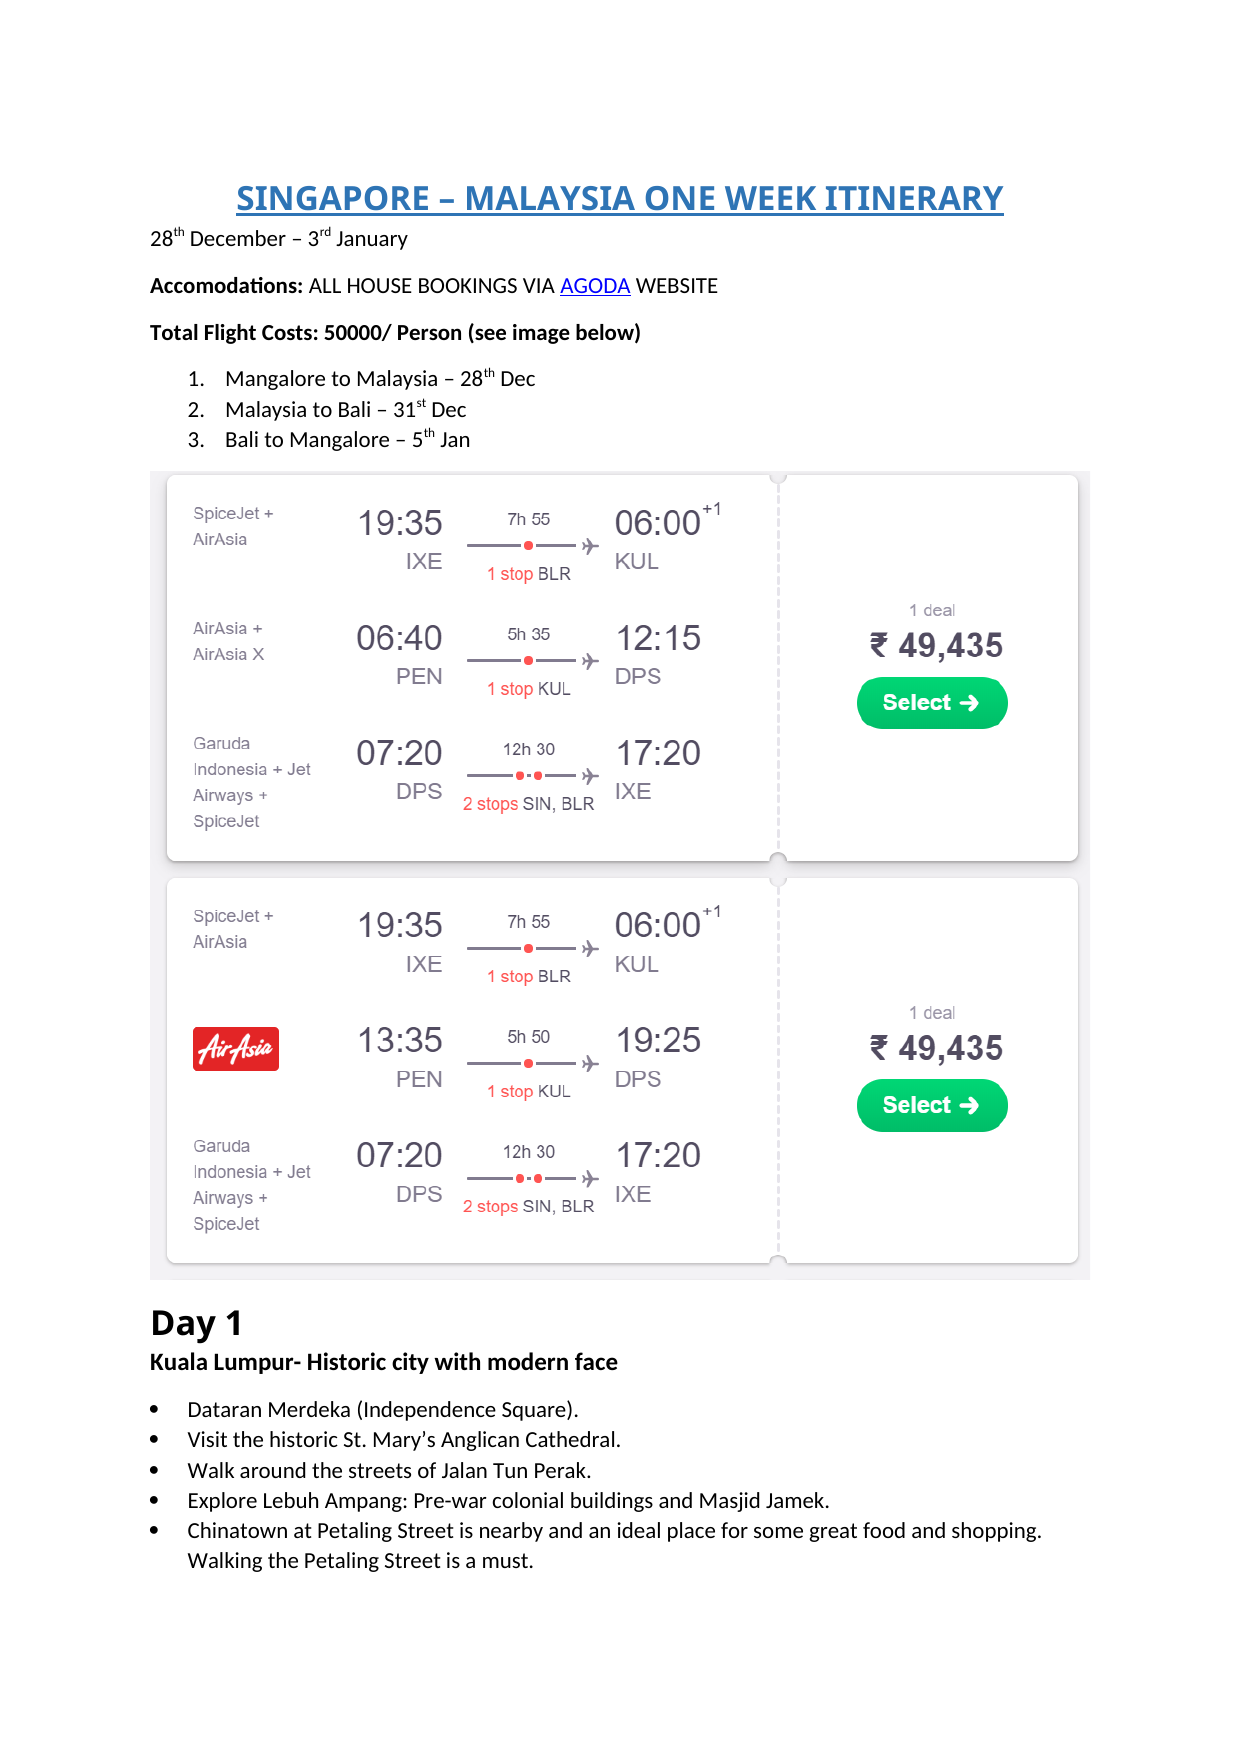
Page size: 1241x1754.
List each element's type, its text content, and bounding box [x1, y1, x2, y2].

text Kuala Lumpur- Historic city with modern face [150, 1346, 1090, 1376]
list Visit the historic St. Mary’s Anglican Cathedral. [150, 1426, 1090, 1453]
text Day 1 [150, 1299, 1090, 1346]
list Walk around the streets of Jalan Tun Perak. [150, 1456, 1090, 1484]
picture [150, 471, 1091, 1280]
list Chinatown at Petaling Street is nearby and an ideal place for some great food and shopping. Walking the Petaling Street is a must. [150, 1516, 1090, 1574]
list Dataran Merdeka (Independence Square). [150, 1395, 1090, 1423]
list Explore Lebuh Ampang: Pre-war colonial buildings and Masjid Jamek. [150, 1486, 1090, 1514]
text Accomodations: ALL HOUSE BOOKINGS VIA AGODA WEBSITE [150, 271, 1090, 299]
list Mangalore to Malaysia – 28th Dec [187, 364, 1090, 393]
text Total Flight Costs: 50000/ Person (see image below) [150, 318, 1090, 346]
list Bali to Mangalore – 5th Jan [187, 425, 1090, 453]
text 28th December – 3rd January [150, 224, 1090, 252]
list Malaysia to Bali – 31st Dec [187, 395, 1090, 423]
subtitle SINGAPORE – MALAYSIA ONE WEEK ITINERARY [150, 175, 1090, 220]
